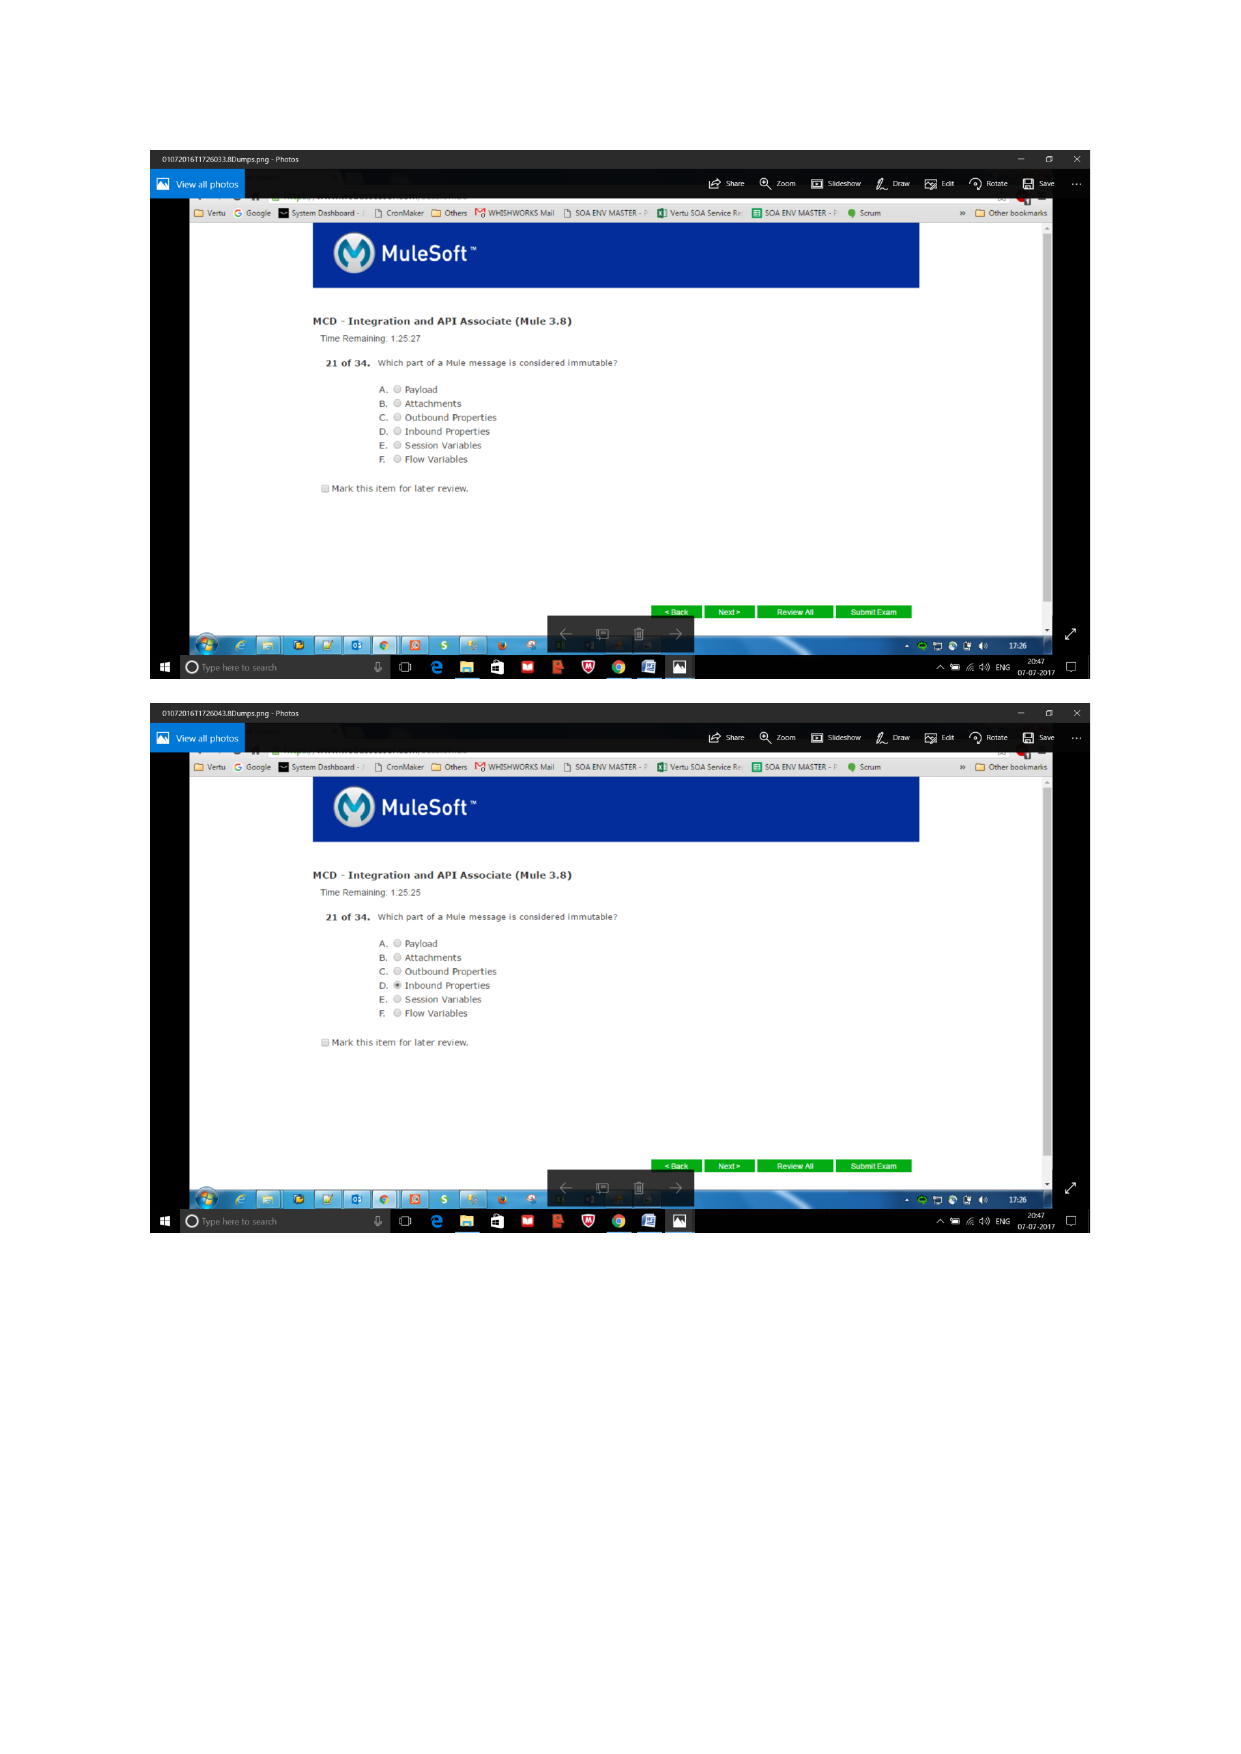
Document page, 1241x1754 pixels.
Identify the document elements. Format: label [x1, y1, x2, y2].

picture [150, 703, 1091, 1233]
picture [150, 150, 1091, 679]
